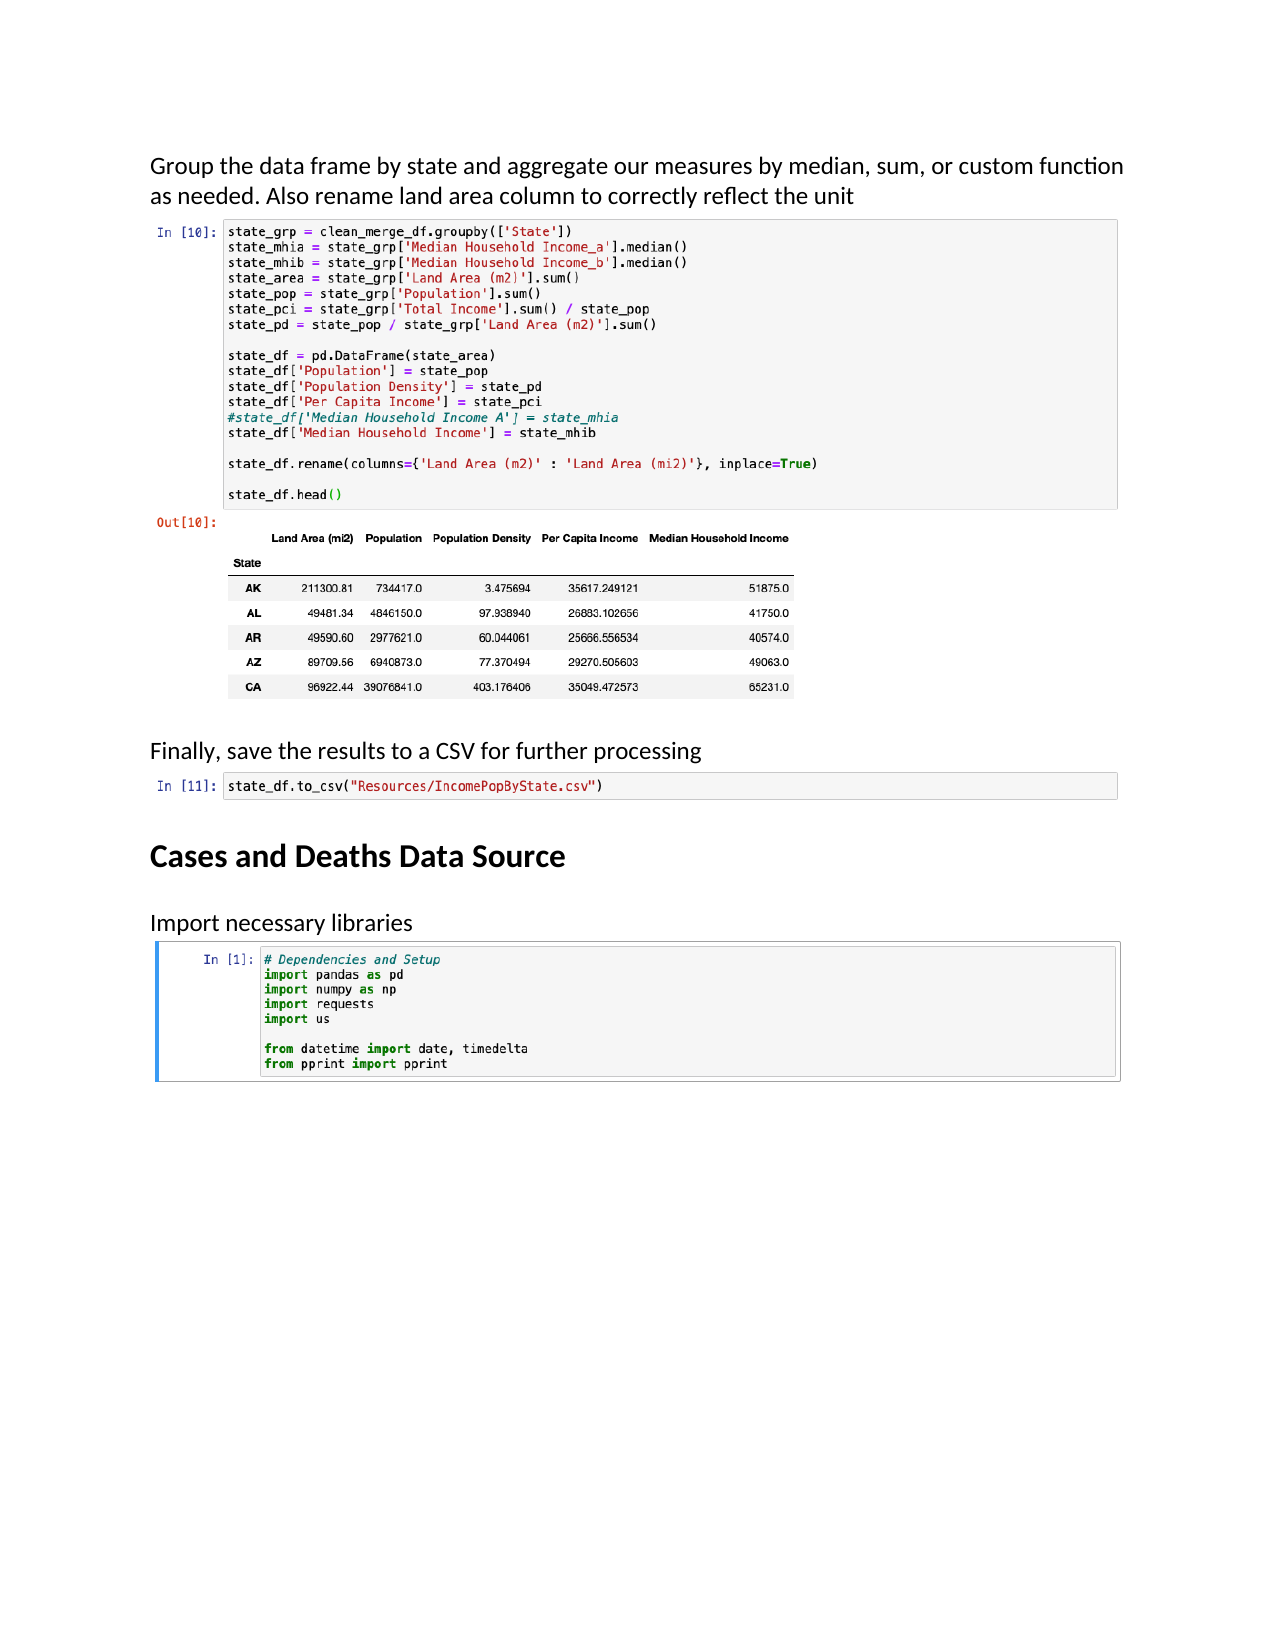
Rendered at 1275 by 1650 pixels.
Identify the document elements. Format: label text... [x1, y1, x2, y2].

text Finally, save the results to a CSV for further processing [150, 735, 1125, 766]
picture [150, 766, 1125, 805]
text Group the data frame by state and aggregate our measures by median, sum, or custom function as needed. Also rename land area column to correctly reflect the unit [150, 150, 1125, 211]
text Import necessary libraries [150, 907, 1125, 937]
picture [150, 937, 1125, 1085]
picture [150, 211, 1125, 705]
text Cases and Deaths Data Source [150, 836, 1125, 876]
